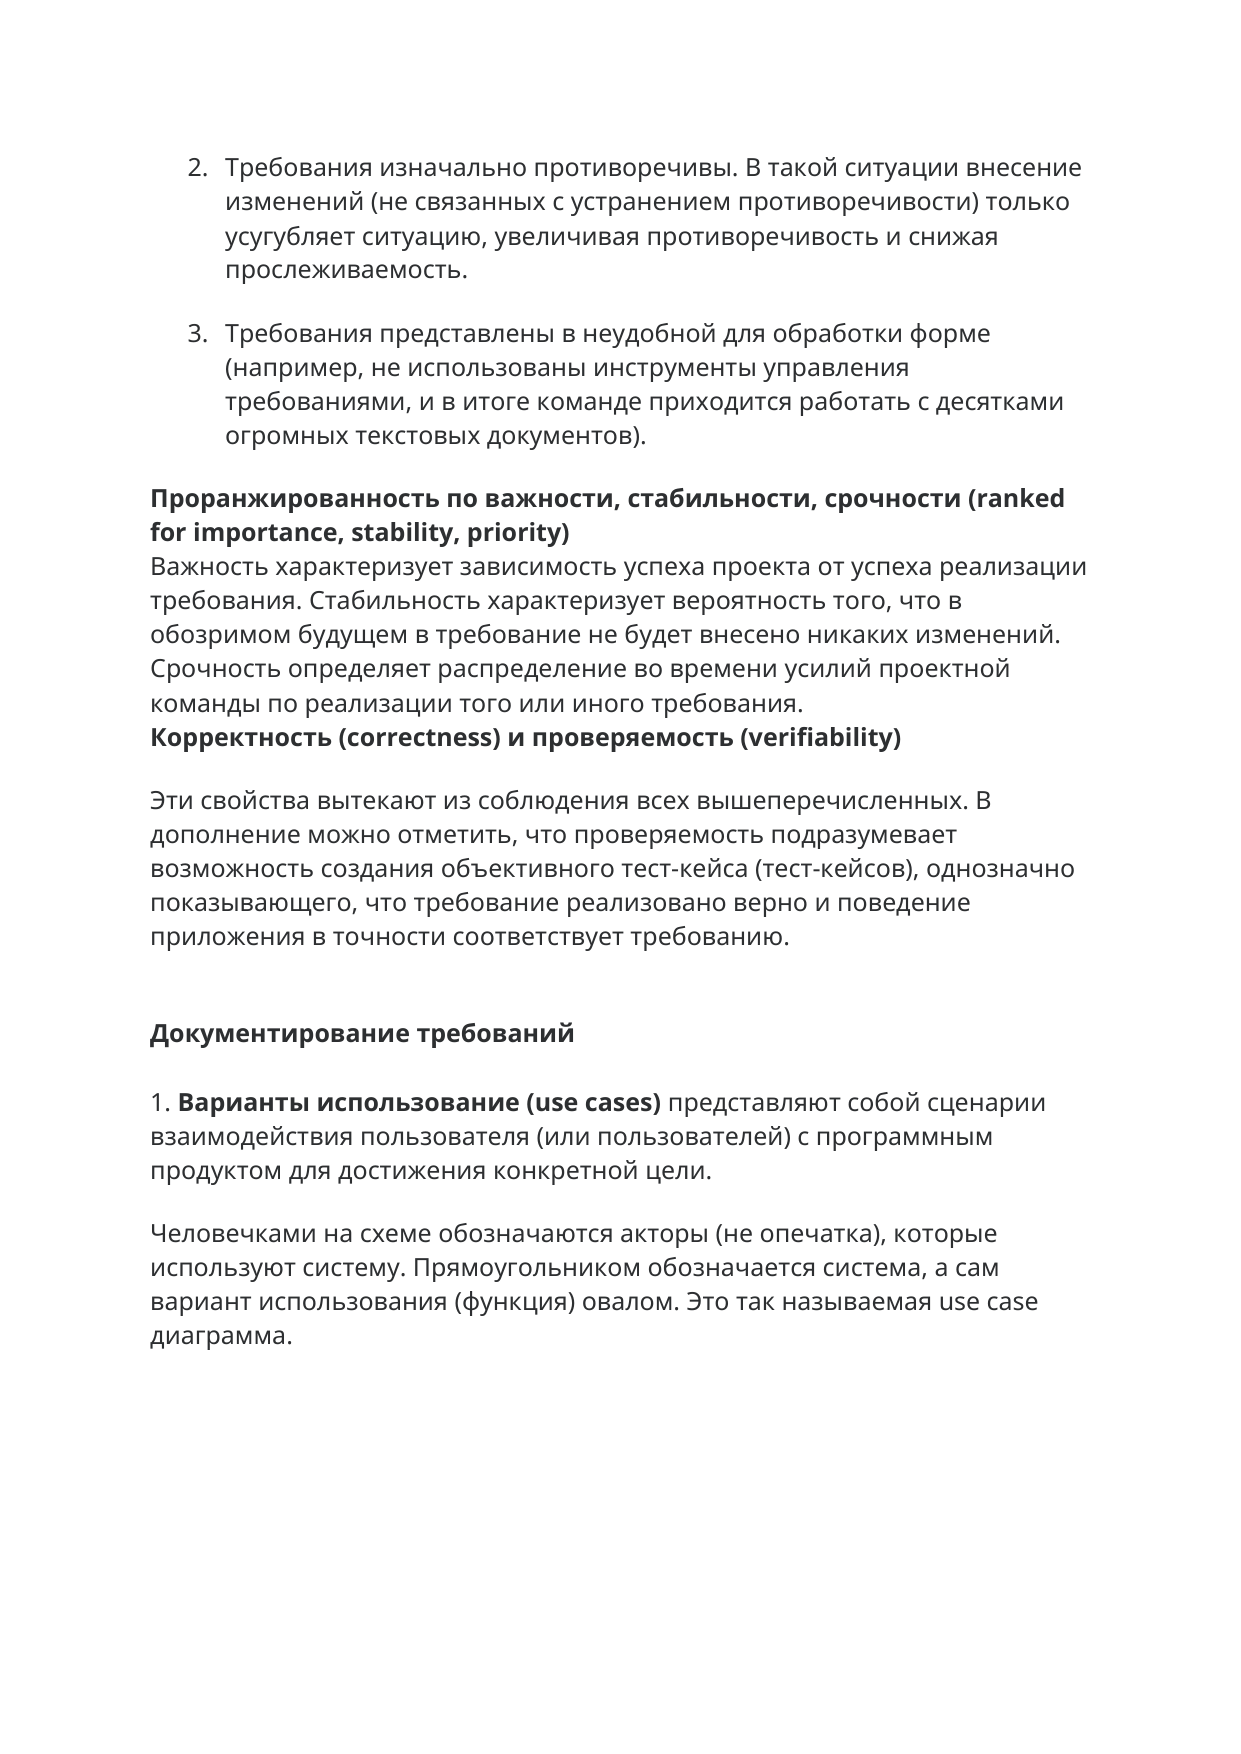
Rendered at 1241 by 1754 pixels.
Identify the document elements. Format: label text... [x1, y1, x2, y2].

list Требования изначально противоречивы. В такой ситуации внесение изменений (не связанных с устранением противоречивости) только усугубляет ситуацию, увеличивая противоречивость и снижая прослеживаемость. [187, 150, 1090, 286]
list Требования представлены в неудобной для обработки форме (например, не использованы инструменты управления требованиями, и в итоге команде приходится работать с десятками огромных текстовых документов). [187, 315, 1090, 452]
text Корректность (correctness) и проверяемость (verifiability) [150, 719, 1090, 753]
text Человечками на схеме обозначаются акторы (не опечатка), которые используют систему. Прямоугольником обозначается система, а сам вариант использования (функция) овалом. Это так называемая use case диаграмма. [150, 1216, 1090, 1352]
text Проранжированность по важности, стабильности, срочности (ranked for importance, stability, priority) [150, 481, 1090, 549]
text Важность характеризует зависимость успеха проекта от успеха реализации требования. Стабильность характеризует вероятность того, что в обозримом будущем в требование не будет внесено никаких изменений. Срочность определяет распределение во времени усилий проектной команды по реализации того или иного требования. [150, 549, 1090, 719]
text Документирование требований [150, 1016, 1090, 1050]
text Эти свойства вытекают из соблюдения всех вышеперечисленных. В дополнение можно отметить, что проверяемость подразумевает возможность создания объективного тест-кейса (тест-кейсов), однозначно показывающего, что требование реализовано верно и поведение приложения в точности соответствует требованию. [150, 782, 1090, 953]
text 1. Варианты использование (use cases) представляют собой сценарии взаимодействия пользователя (или пользователей) с программным продуктом для достижения конкретной цели. [150, 1084, 1090, 1186]
